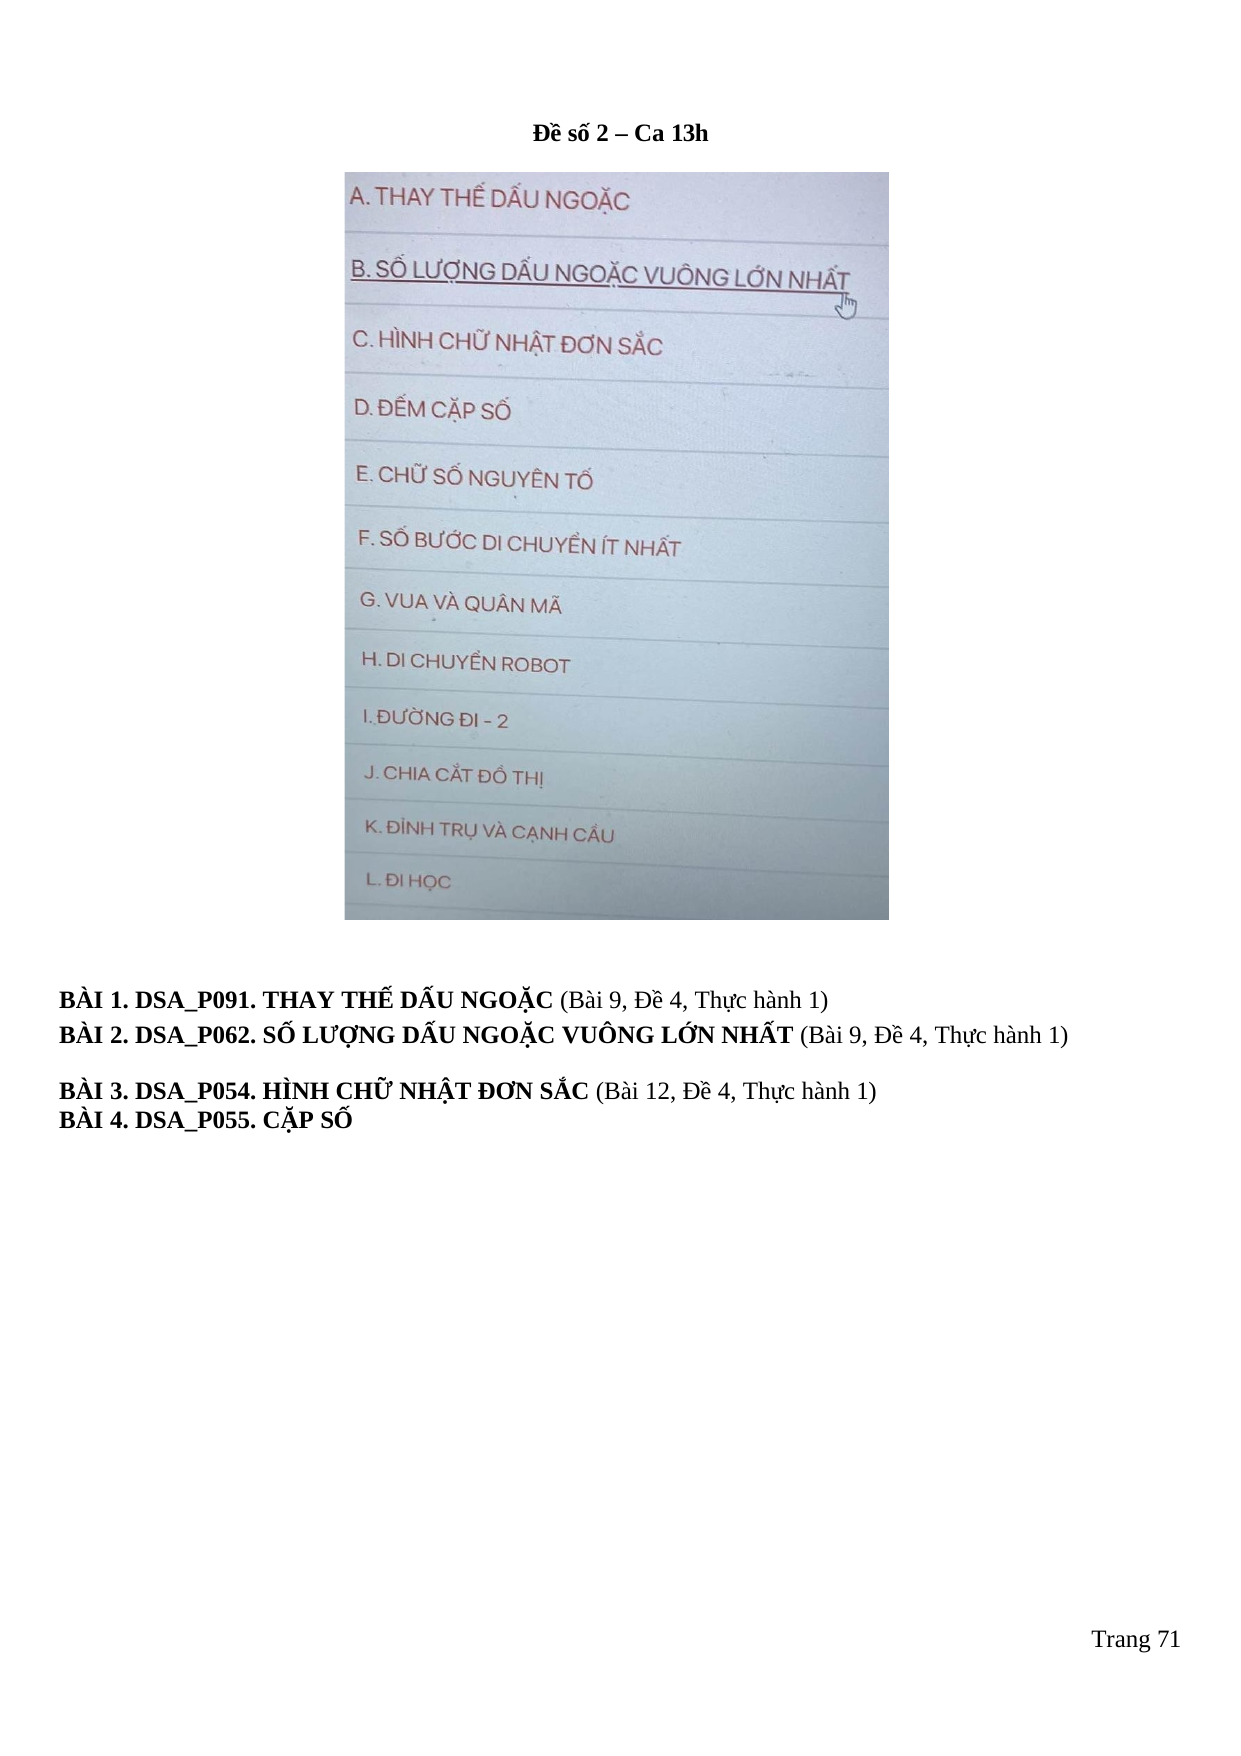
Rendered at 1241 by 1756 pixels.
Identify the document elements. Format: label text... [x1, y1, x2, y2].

picture [344, 172, 889, 920]
text BÀI 3. DSA_P054. HÌNH CHỮ NHẬT ĐƠN SẮC (Bài 12, Đề 4, Thực hành 1) [59, 1076, 1226, 1105]
text BÀI 1. DSA_P091. THAY THẾ DẤU NGOẶC (Bài 9, Đề 4, Thực hành 1) [59, 985, 1226, 1014]
subtitle Đề số 2 – Ca 13h [72, 118, 1169, 147]
text BÀI 2. DSA_P062. SỐ LƯỢNG DẤU NGOẶC VUÔNG LỚN NHẤT (Bài 9, Đề 4, Thực hành 1) [59, 1021, 1226, 1049]
text BÀI 4. DSA_P055. CẶP SỐ [59, 1105, 1226, 1134]
